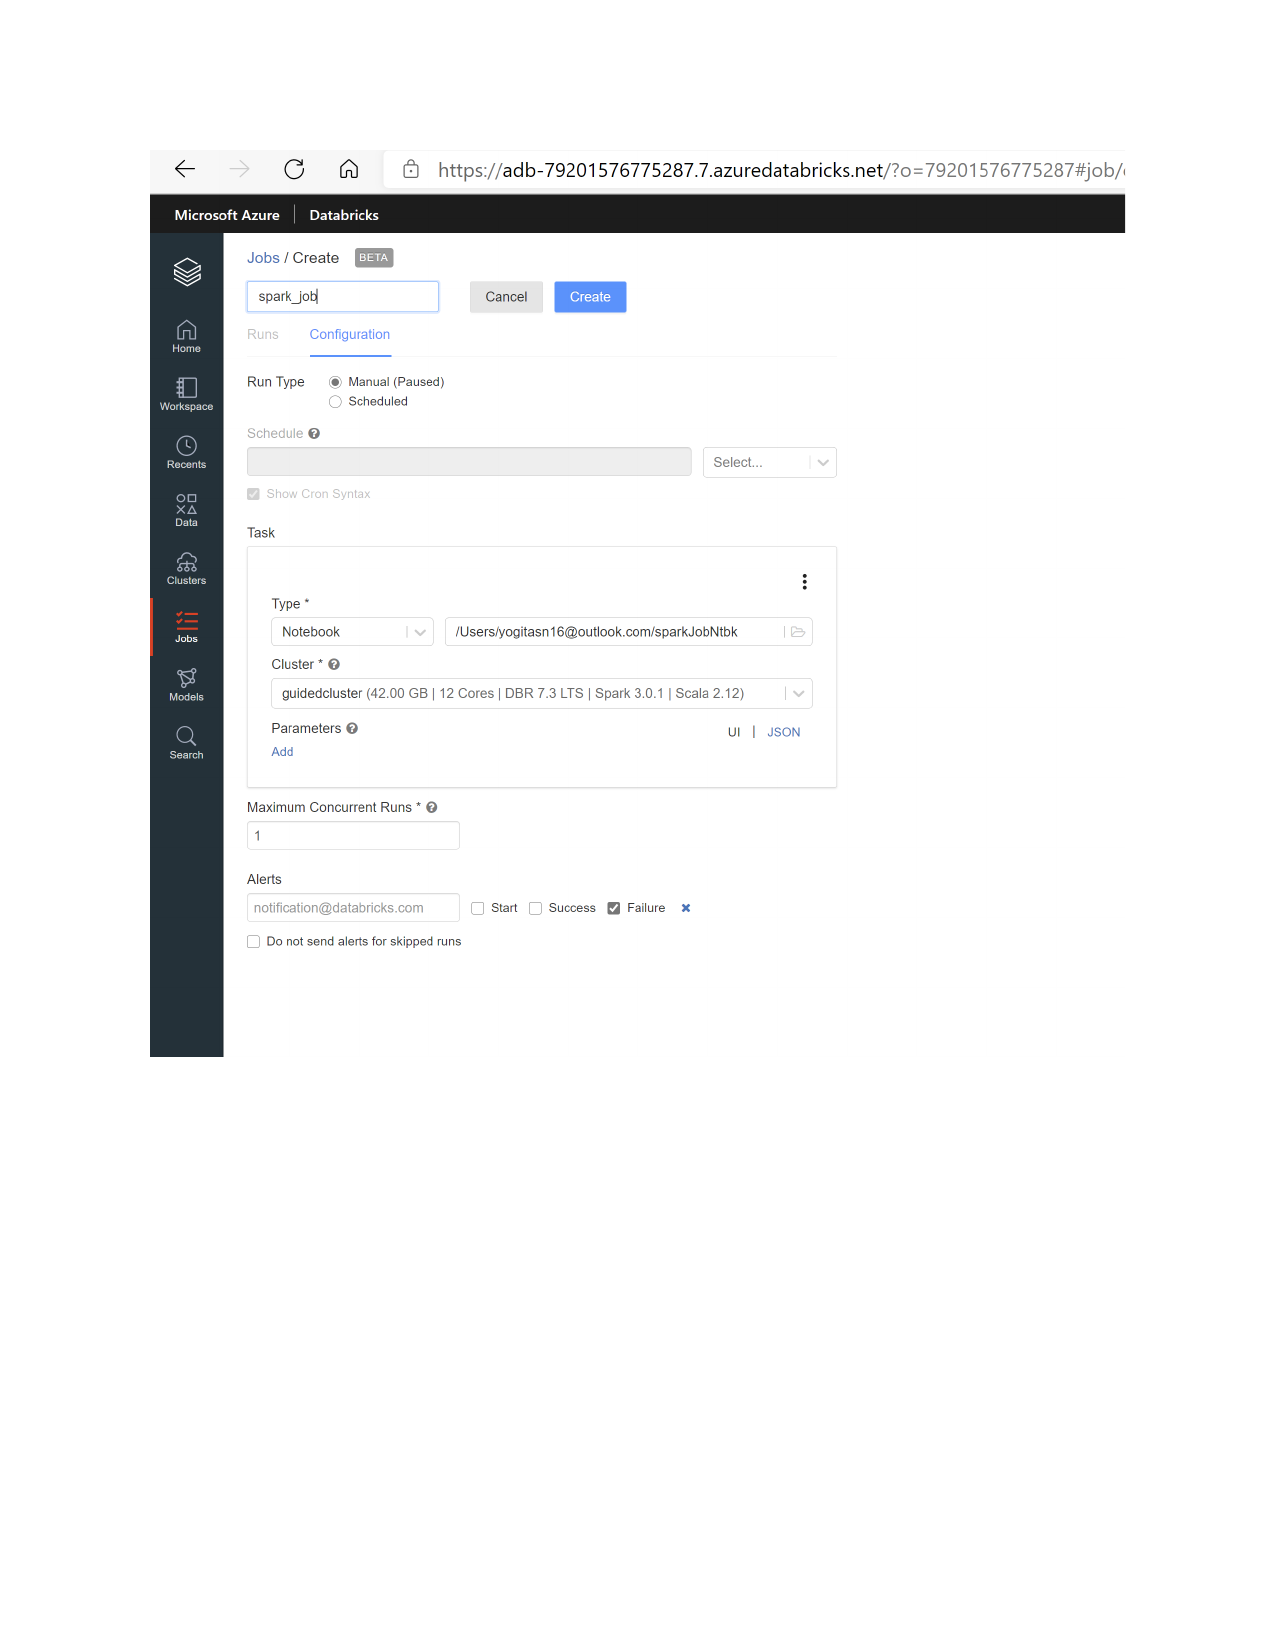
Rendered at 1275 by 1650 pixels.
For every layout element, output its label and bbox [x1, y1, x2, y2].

picture [150, 150, 1125, 1057]
